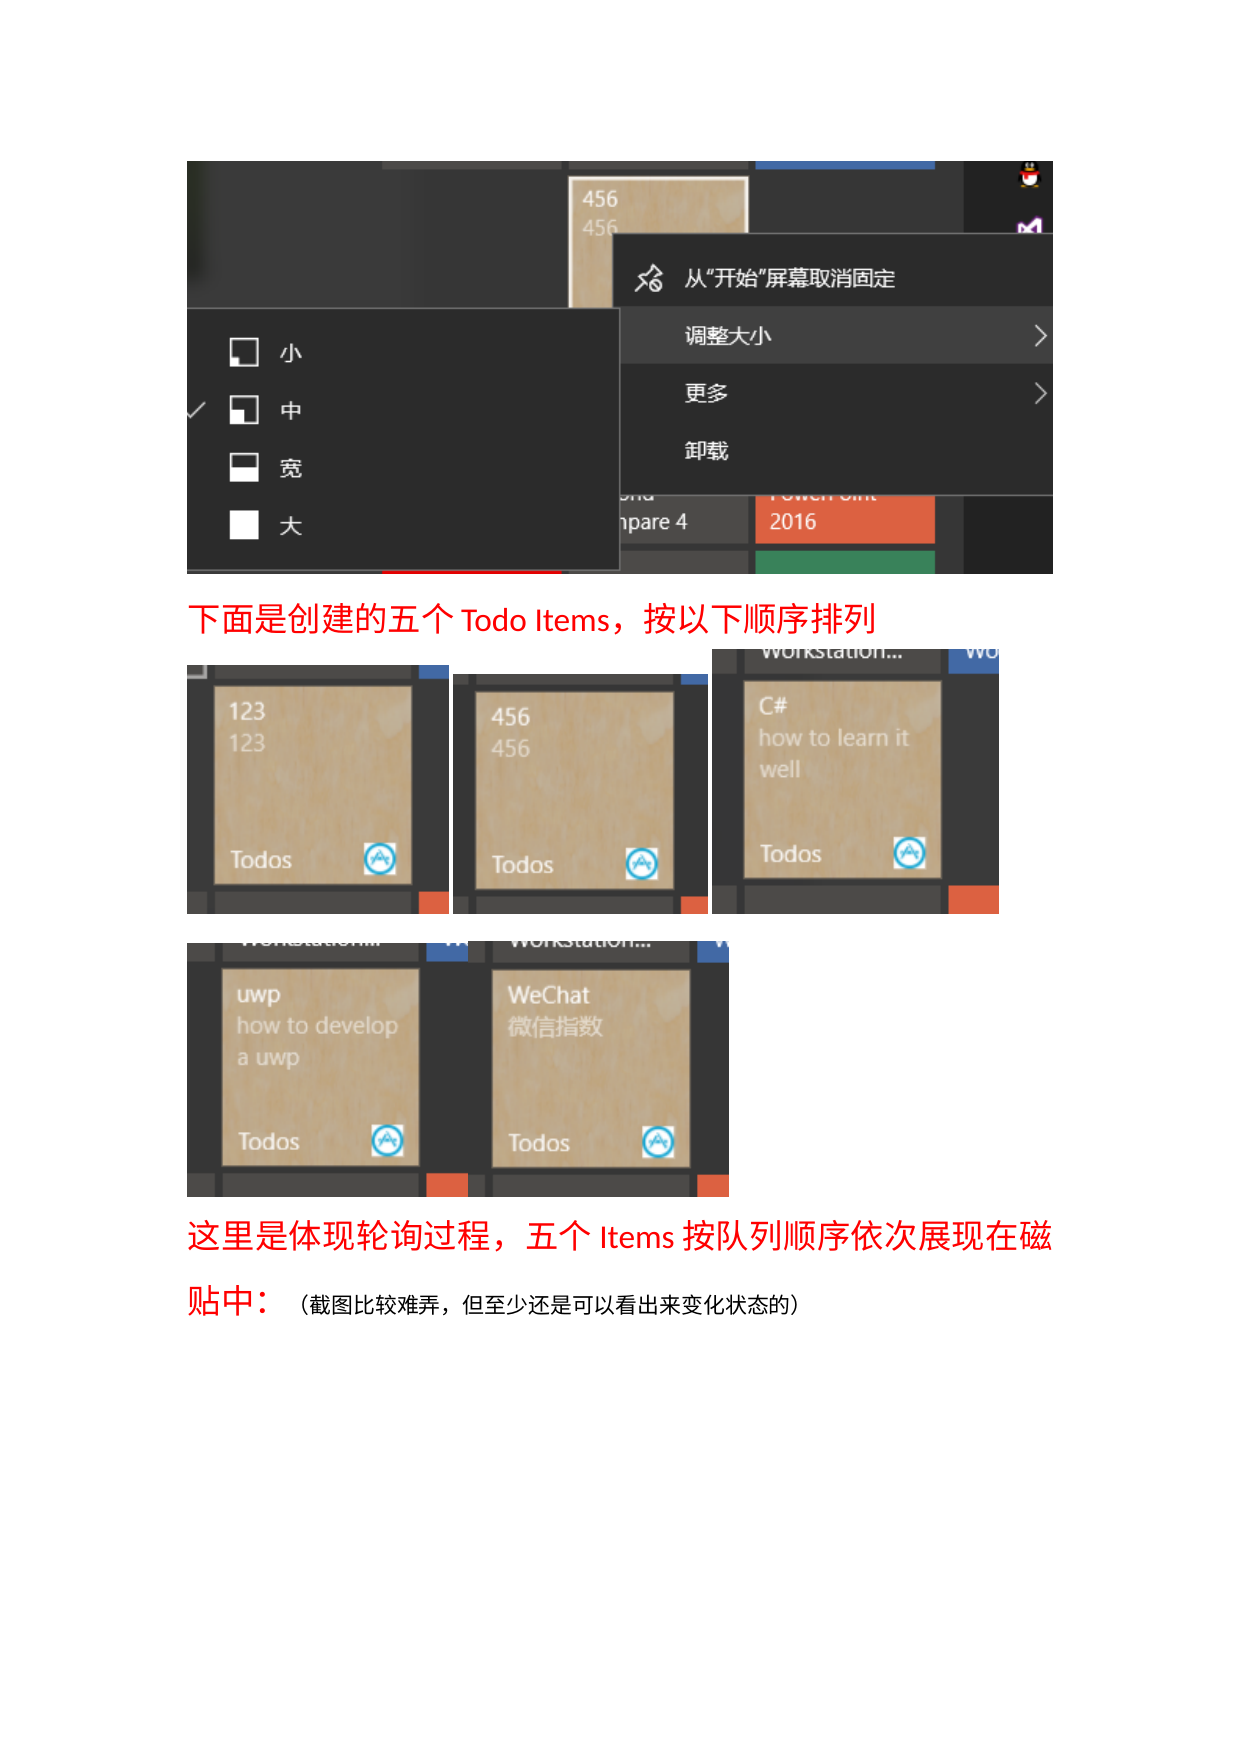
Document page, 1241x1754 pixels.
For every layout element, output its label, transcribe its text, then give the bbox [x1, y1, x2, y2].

text 下面是创建的五个Todo Items，按以下顺序排列 [187, 584, 1053, 649]
picture [187, 665, 449, 914]
picture [187, 161, 1053, 574]
text 这里是体现轮询过程，五个Items按队列顺序依次展现在磁贴中：（截图比较难弄，但至少还是可以看出来变化状态的） [187, 1202, 1053, 1332]
picture [187, 941, 729, 1197]
picture [712, 649, 999, 914]
picture [453, 674, 708, 914]
